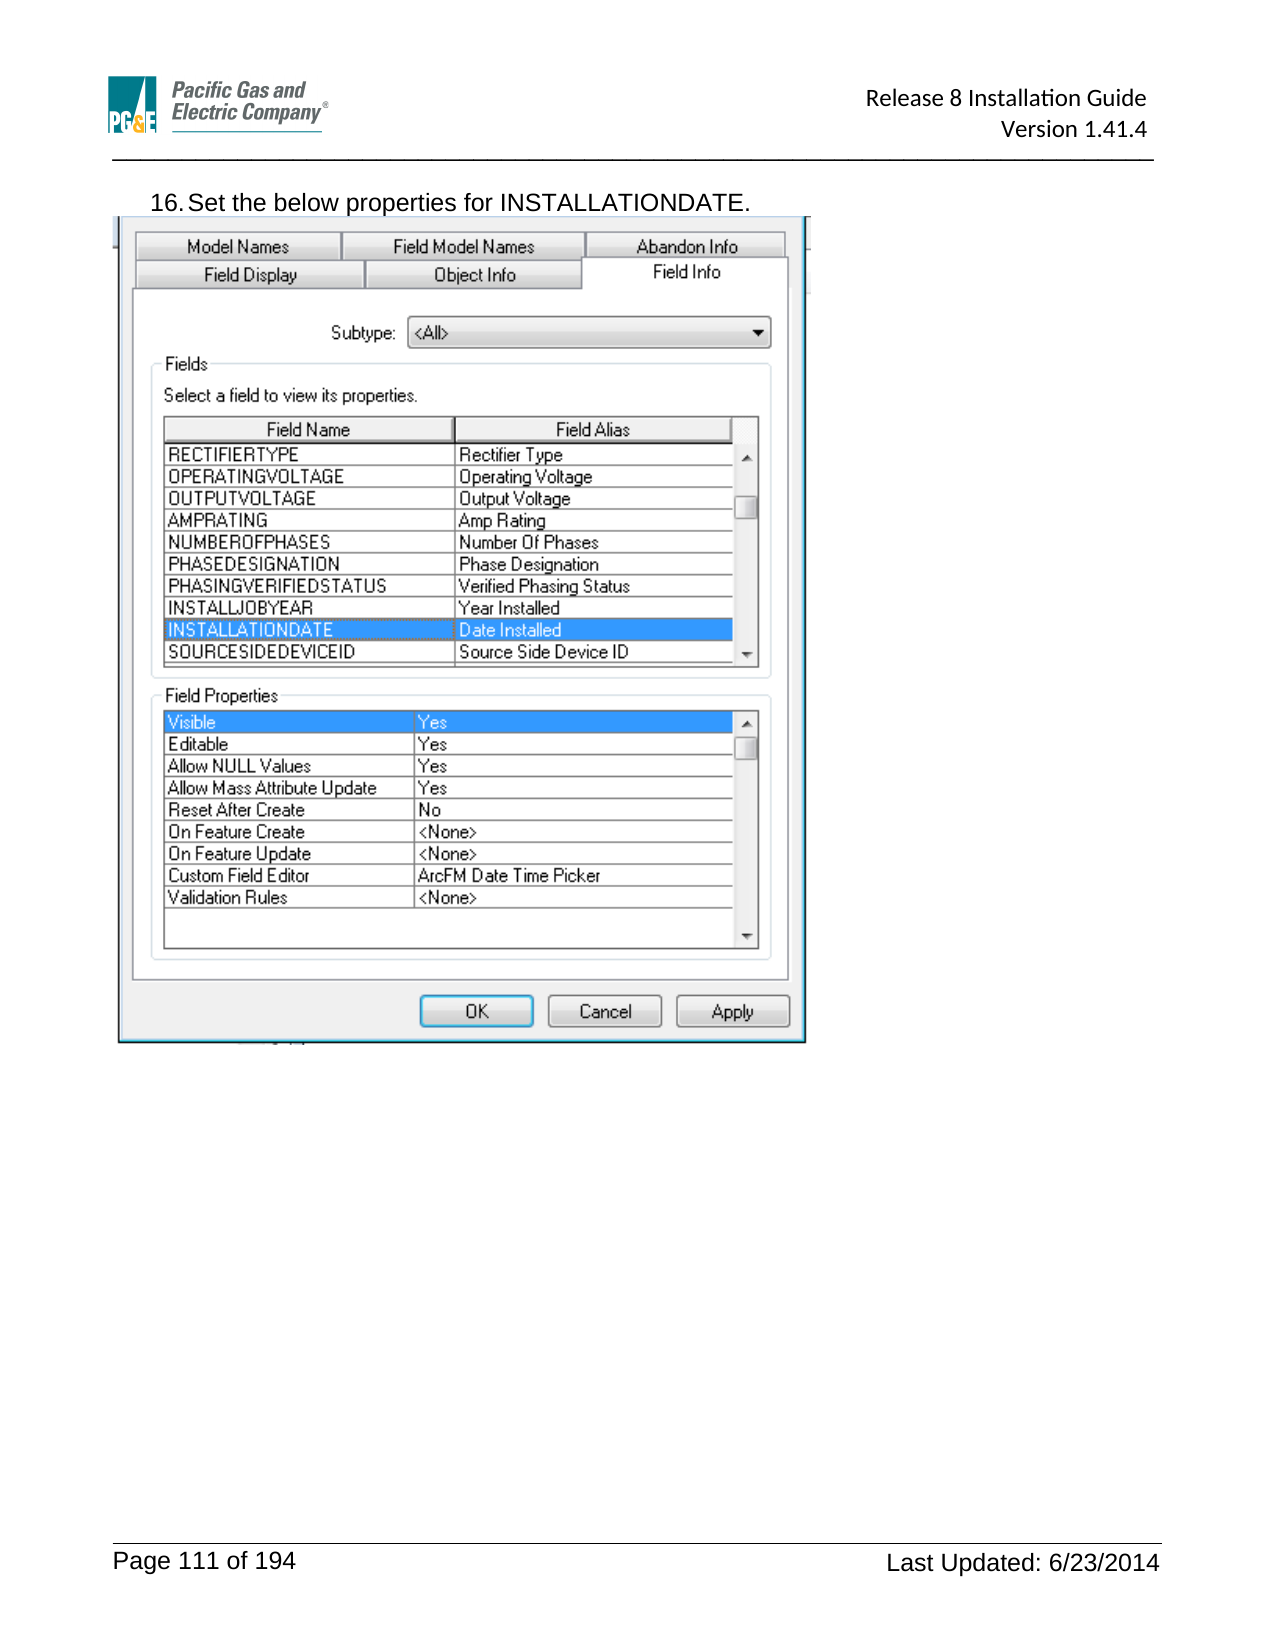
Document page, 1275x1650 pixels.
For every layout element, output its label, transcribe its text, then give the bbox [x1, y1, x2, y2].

list Set the below properties for INSTALLATIONDATE. [150, 187, 1162, 216]
picture [112, 216, 811, 1045]
